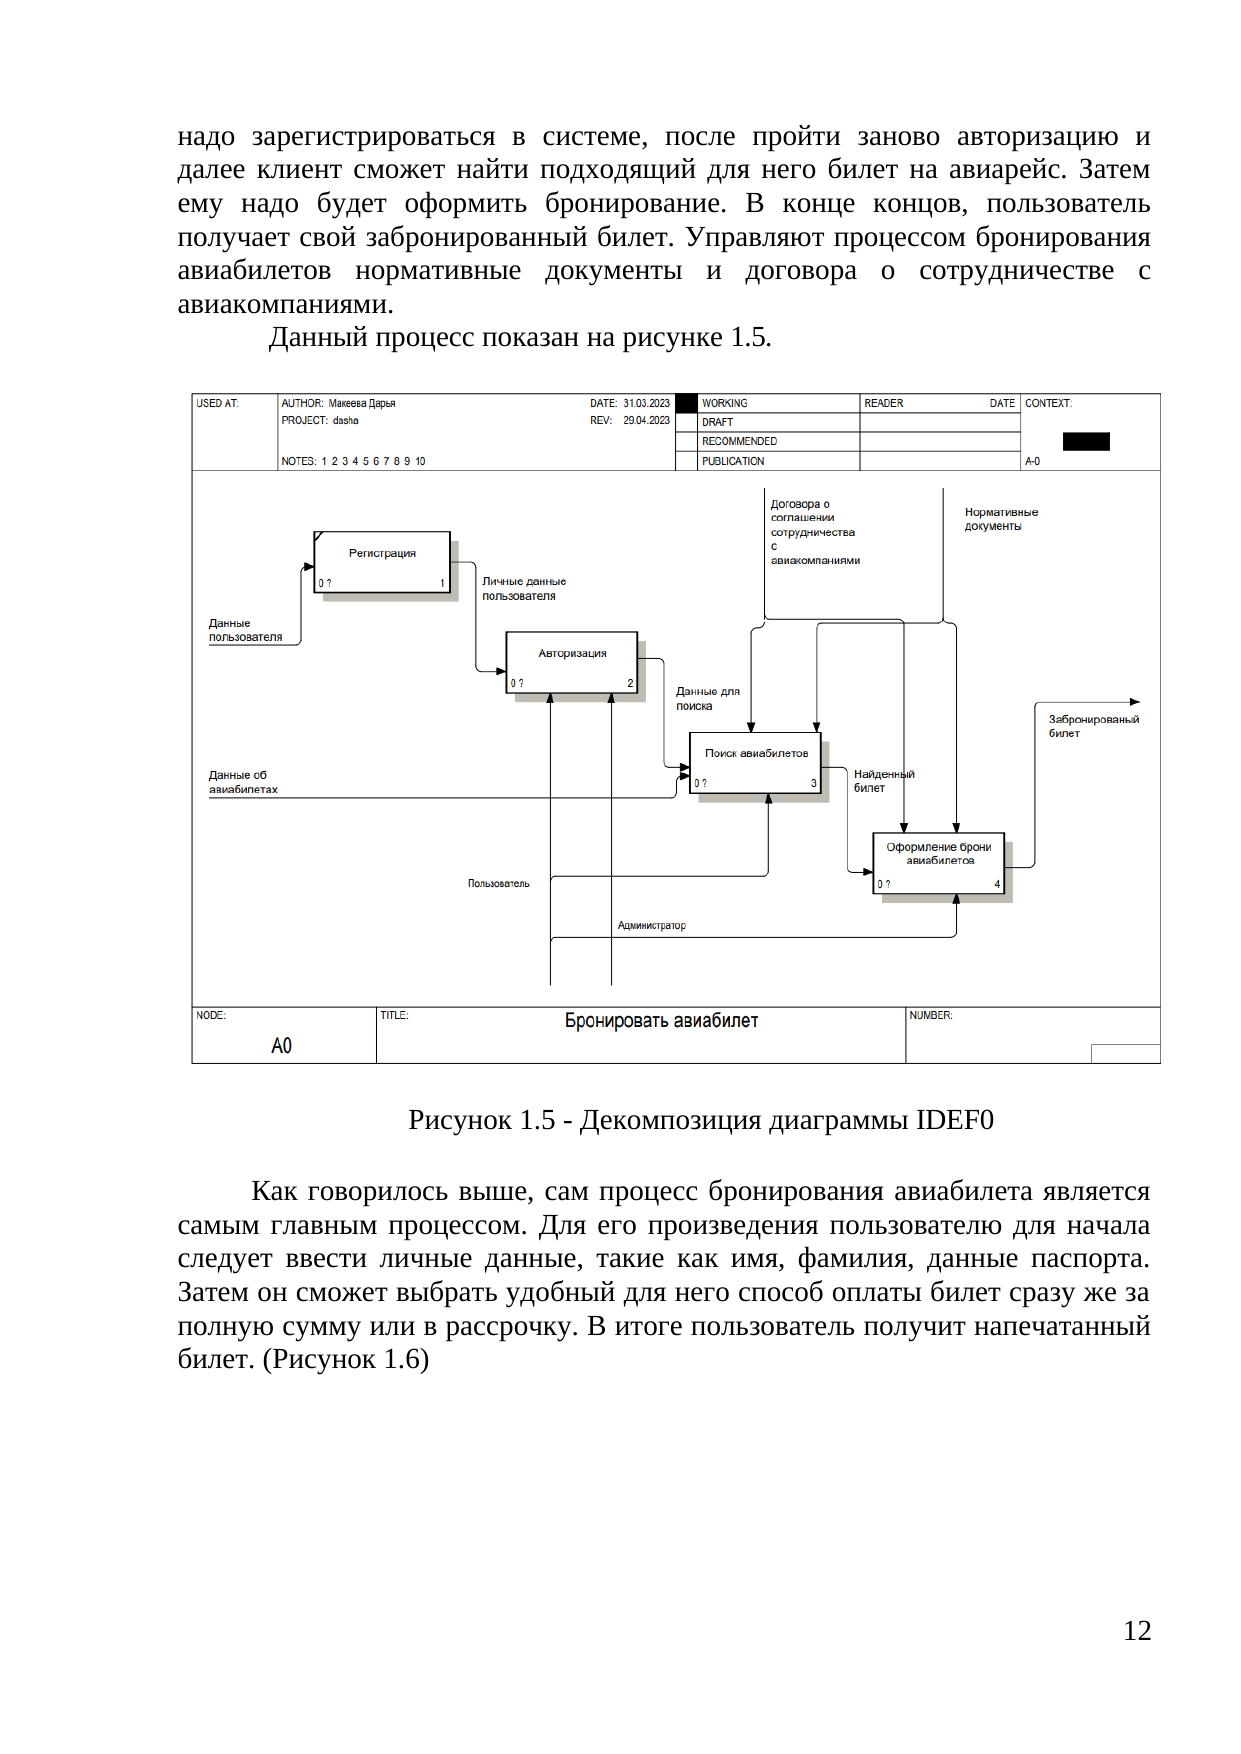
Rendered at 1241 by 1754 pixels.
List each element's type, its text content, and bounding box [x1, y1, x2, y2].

text Рисунок 1.5 - Декомпозиция диаграммы IDEF0 [177, 1102, 1152, 1136]
text Как говорилось выше, сам процесс бронирования авиабилета является самым главным процессом. Для его произведения пользователю для начала следует ввести личные данные, такие как имя, фамилия, данные паспорта. Затем он сможет выбрать удобный для него способ оплаты билет сразу же за полную сумму или в рассрочку. В итоге пользователь получит напечатанный билет. (Рисунок 1.6) [177, 1173, 1152, 1375]
picture [187, 390, 1163, 1065]
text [177, 118, 1152, 319]
text Данный процесс показан на рисунке 1.5. [269, 319, 1152, 353]
